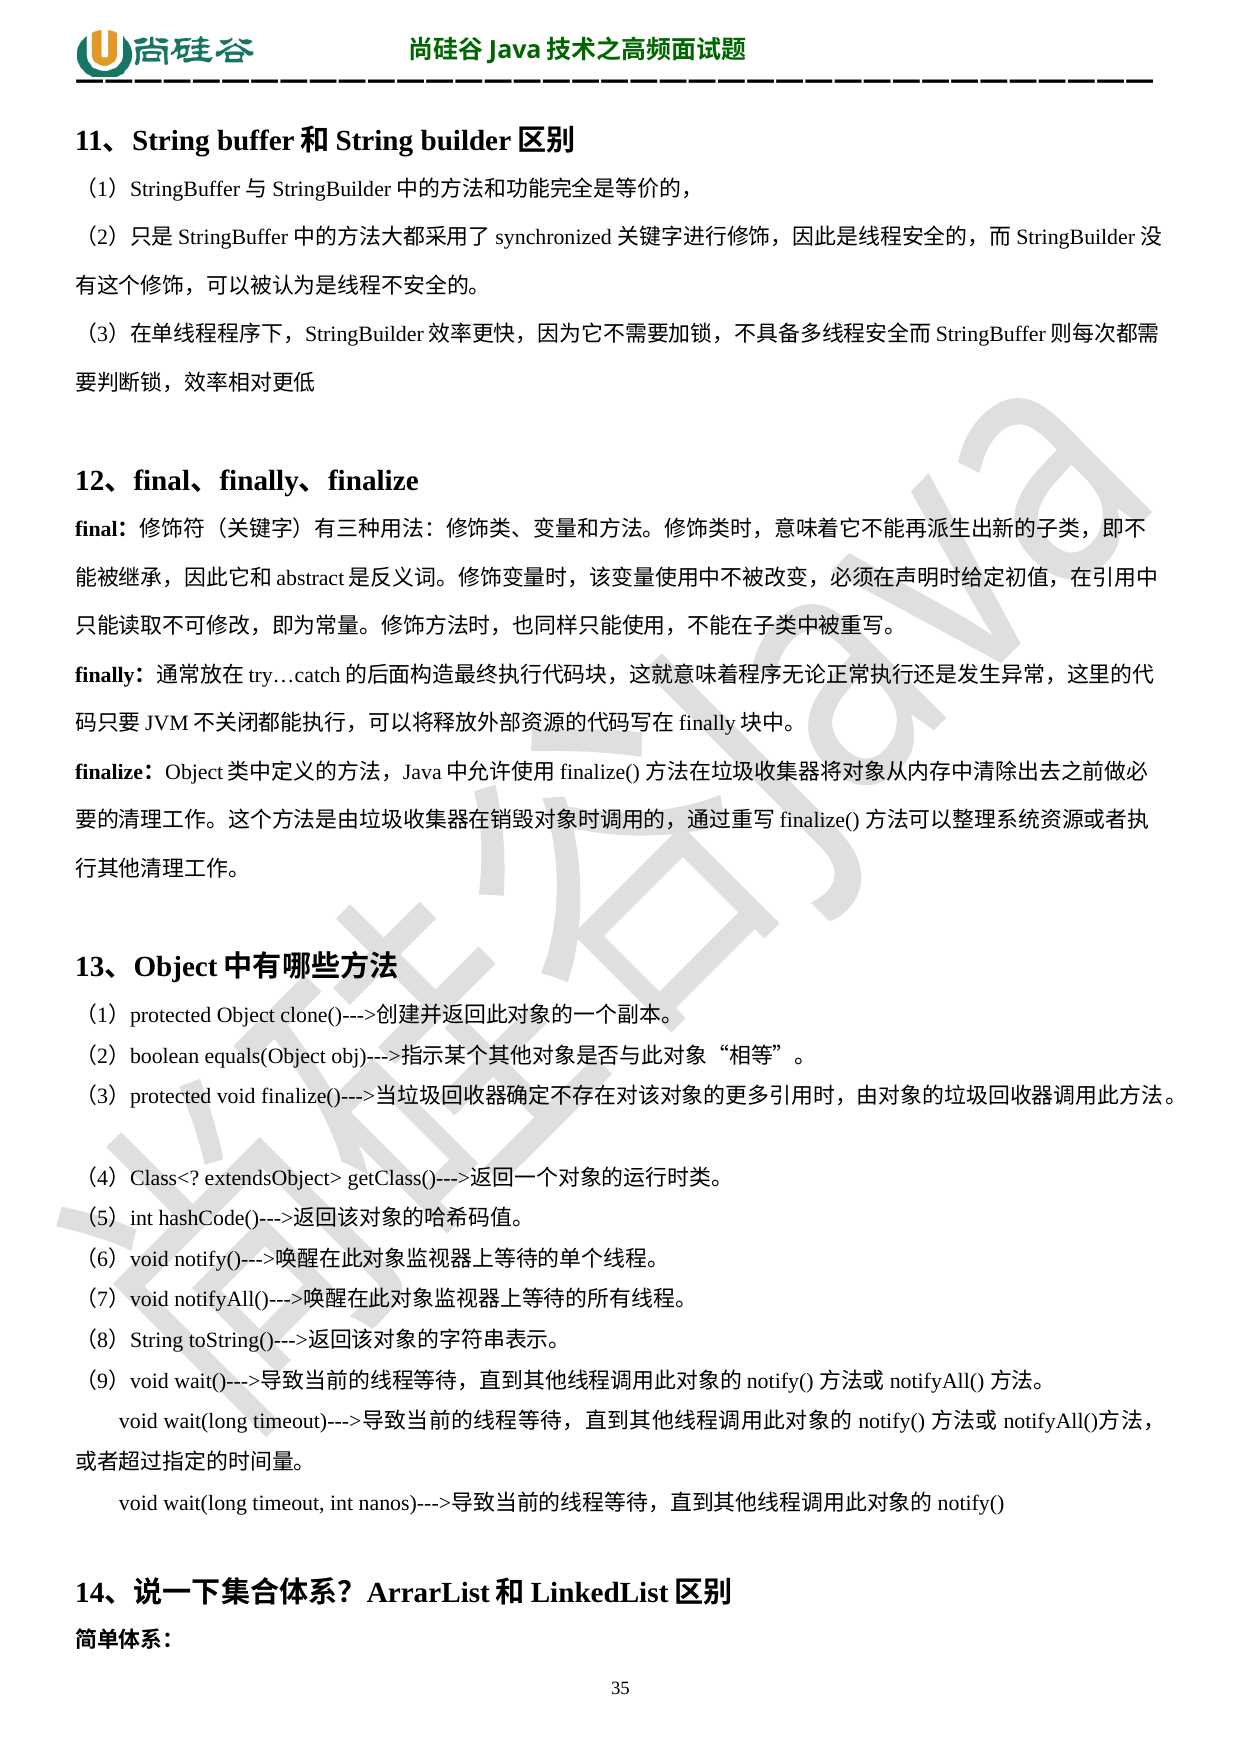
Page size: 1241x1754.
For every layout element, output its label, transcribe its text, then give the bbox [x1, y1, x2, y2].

subtitle 11、String buffer和String builder区别 [75, 105, 1165, 170]
subtitle 13、Object中有哪些方法 [75, 932, 1165, 997]
subtitle 14、说一下集合体系？ArrarList和LinkedList区别 [75, 1557, 1165, 1622]
picture [75, 29, 253, 77]
text 简单体系： [75, 1622, 1165, 1654]
text （3）在单线程程序下，StringBuilder效率更快，因为它不需要加锁，不具备多线程安全而StringBuffer则每次都需要判断锁，效率相对更低 [75, 316, 1165, 397]
text finally：通常放在try…catch的后面构造最终执行代码块，这就意味着程序无论正常执行还是发生异常，这里的代码只要JVM不关闭都能执行，可以将释放外部资源的代码写在finally块中。 [75, 656, 1165, 737]
text finalize：Object类中定义的方法，Java中允许使用finalize() 方法在垃圾收集器将对象从内存中清除出去之前做必要的清理工作。这个方法是由垃圾收集器在销毁对象时调用的，通过重写finalize() 方法可以整理系统资源或者执行其他清理工作。 [75, 753, 1165, 883]
text final：修饰符（关键字）有三种用法：修饰类、变量和方法。修饰类时，意味着它不能再派生出新的子类，即不能被继承，因此它和abstract是反义词。修饰变量时，该变量使用中不被改变，必须在声明时给定初值，在引用中只能读取不可修改，即为常量。修饰方法时，也同样只能使用，不能在子类中被重写。 [75, 510, 1165, 640]
text （1）protected Object clone()--->创建并返回此对象的一个副本。 （2）boolean equals(Object obj)--->指示某个其他对象是否与此对象“相等”。 （3）protected void finalize()--->当垃圾回收器确定不存在对该对象的更多引用时，由对象的垃圾回收器调用此方法。 （4）Class<? extendsObject> getClass()--->返回一个对象的运行时类。 （5）int hashCode()--->返回该对象的哈希码值。 （6）void notify()--->唤醒在此对象监视器上等待的单个线程。 （7）void notifyAll()--->唤醒在此对象监视器上等待的所有线程。 （8）String toString()--->返回该对象的字符串表示。 （9）void wait()--->导致当前的线程等待，直到其他线程调用此对象的 notify() 方法或 notifyAll() 方法。 void wait(long timeout)--->导致当前的线程等待，直到其他线程调用此对象的 notify() 方法或 notifyAll()方法，或者超过指定的时间量。 void wait(long timeout, int nanos)--->导致当前的线程等待，直到其他线程调用此对象的 notify() [75, 997, 1165, 1517]
subtitle 12、final、finally、finalize [75, 445, 1165, 510]
text （1）StringBuffer 与 StringBuilder 中的方法和功能完全是等价的， [75, 170, 1165, 203]
text （2）只是StringBuffer 中的方法大都采用了 synchronized 关键字进行修饰，因此是线程安全的，而 StringBuilder 没有这个修饰，可以被认为是线程不安全的。 [75, 219, 1165, 300]
